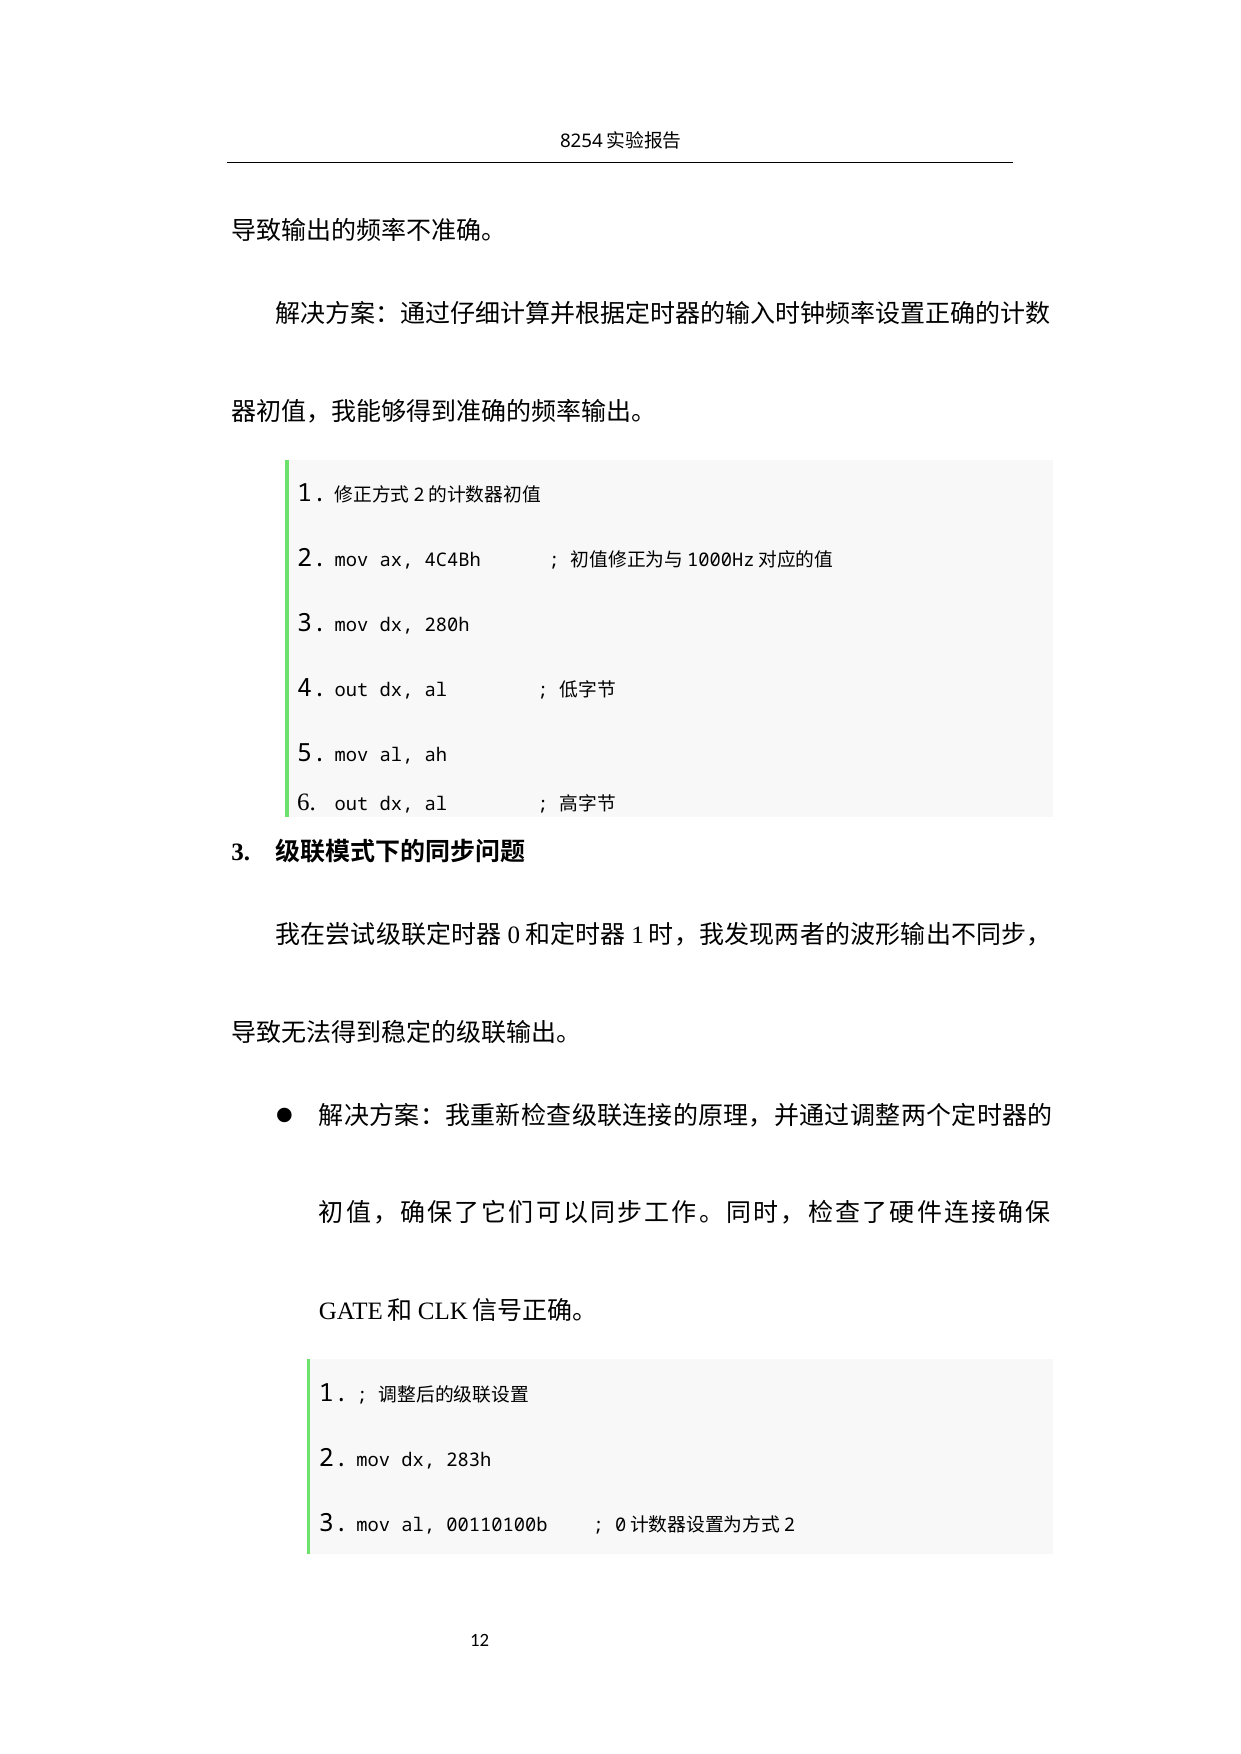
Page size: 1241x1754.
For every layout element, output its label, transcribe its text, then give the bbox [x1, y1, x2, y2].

list 解决方案：我重新检查级联连接的原理，并通过调整两个定时器的初值，确保了它们可以同步工作。同时，检查了硬件连接确保GATE和CLK信号正确。 [275, 1081, 1053, 1341]
list 我在尝试级联定时器0和定时器1时，我发现两者的波形输出不同步，导致无法得到稳定的级联输出。 [231, 900, 1053, 1063]
list mov al, ah [289, 720, 1053, 785]
list 级联模式下的同步问题 [231, 817, 1053, 882]
list out dx, al ; 低字节 [289, 655, 1053, 720]
list mov dx, 283h [310, 1424, 1053, 1489]
list mov al, 00110100b ; 0计数器设置为方式2 [310, 1489, 1053, 1554]
list out dx, al ; 高字节 [289, 785, 1053, 817]
list mov ax, 4C4Bh ; 初值修正为与1000Hz对应的值 [289, 525, 1053, 590]
list 解决方案：通过仔细计算并根据定时器的输入时钟频率设置正确的计数器初值，我能够得到准确的频率输出。 [231, 279, 1053, 442]
list mov dx, 280h [289, 590, 1053, 655]
list ; 调整后的级联设置 [310, 1359, 1053, 1424]
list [231, 196, 1053, 261]
list 修正方式2的计数器初值 [289, 460, 1053, 525]
